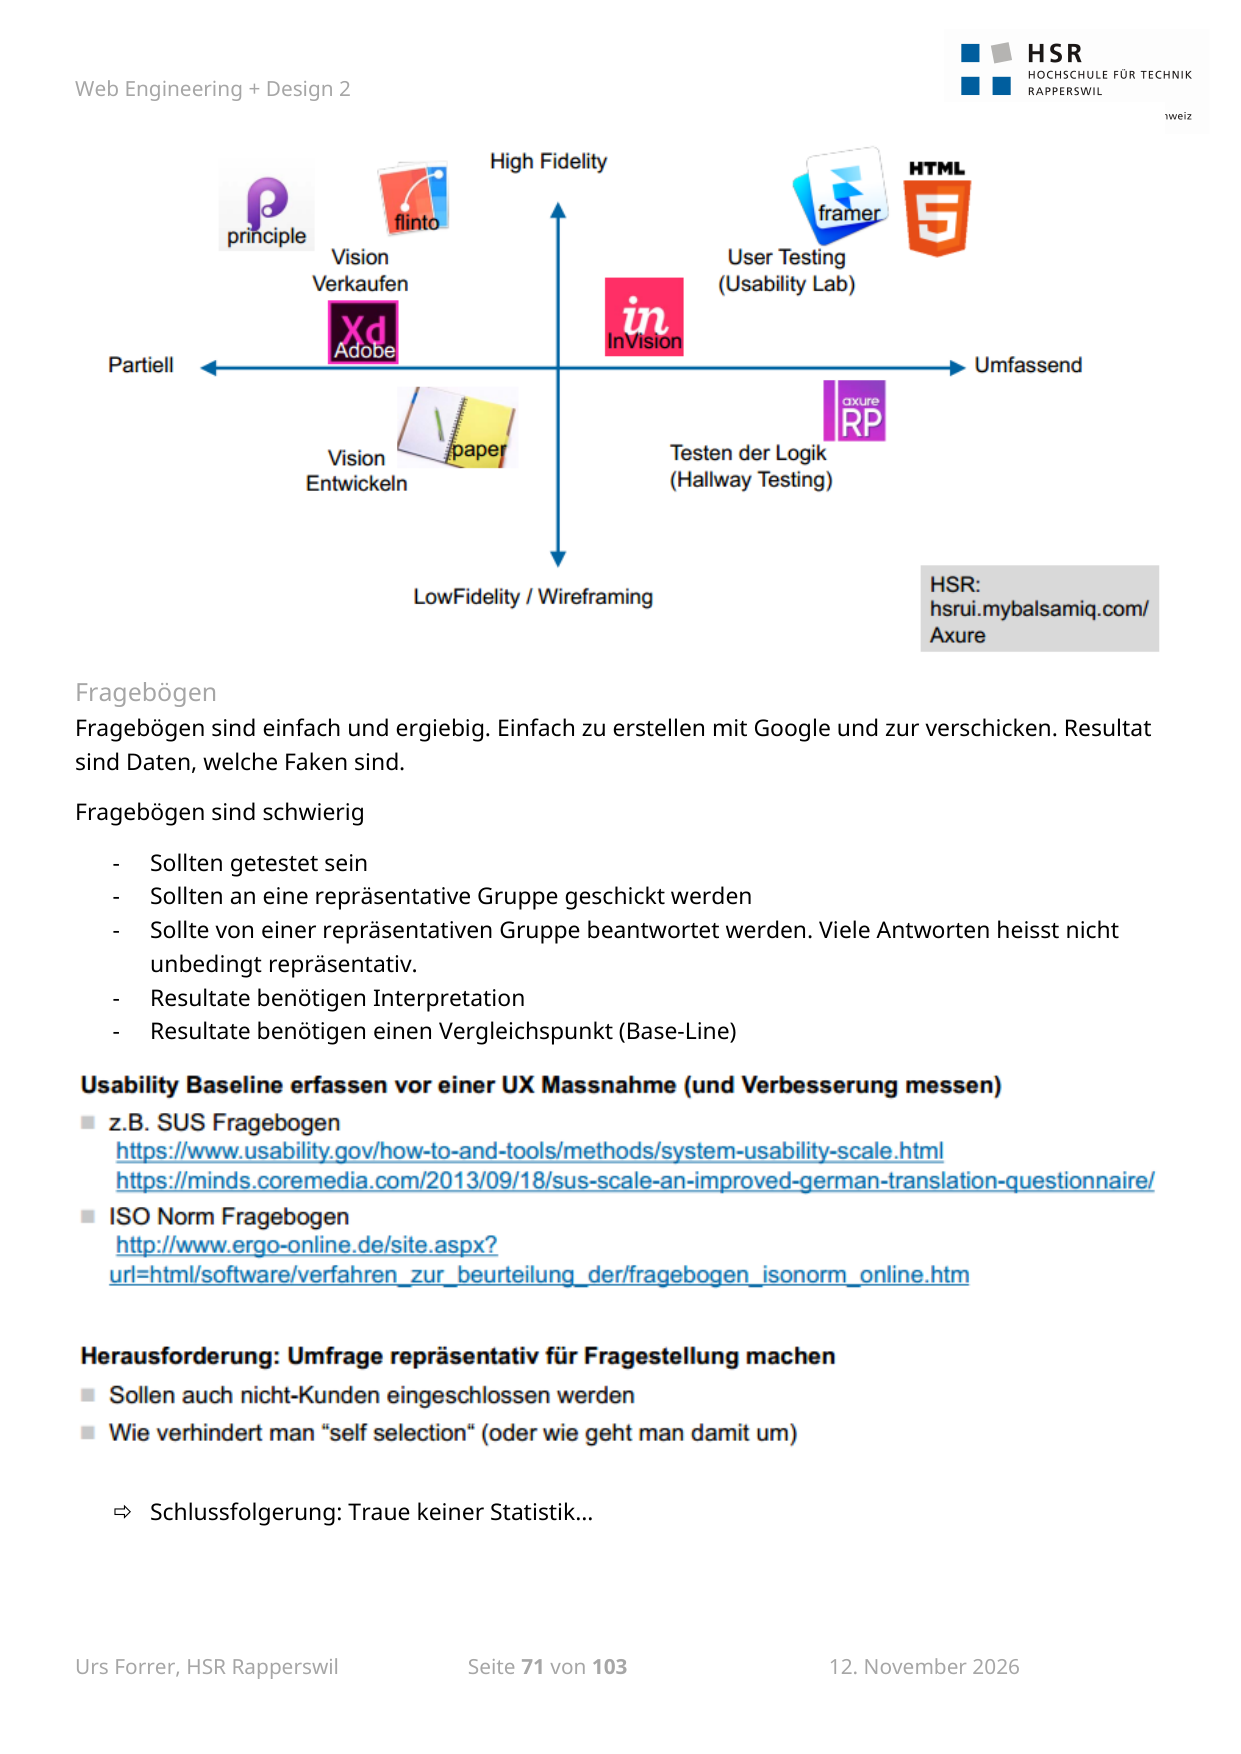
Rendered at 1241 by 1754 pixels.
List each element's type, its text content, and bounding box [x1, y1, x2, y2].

list Sollten an eine repräsentative Gruppe geschickt werden [112, 880, 1165, 911]
text Fragebögen sind schwierig [75, 796, 1165, 827]
list Sollten getestet sein [112, 846, 1165, 878]
list Resultate benötigen einen Vergleichspunkt (Base-Line) [112, 1015, 1165, 1046]
picture [75, 29, 1210, 656]
text Fragebögen sind einfach und ergiebig. Einfach zu erstellen mit Google und zur verschicken. Resultat sind Daten, welche Faken sind. [75, 712, 1165, 777]
subtitle Fragebögen [75, 675, 1165, 709]
list Schlussfolgerung: Traue keiner Statistik… [112, 1496, 1165, 1527]
list Resultate benötigen Interpretation [112, 981, 1165, 1013]
list Sollte von einer repräsentativen Gruppe beantwortet werden. Viele Antworten heisst nicht unbedingt repräsentativ. [112, 914, 1165, 979]
picture [75, 1065, 1166, 1477]
